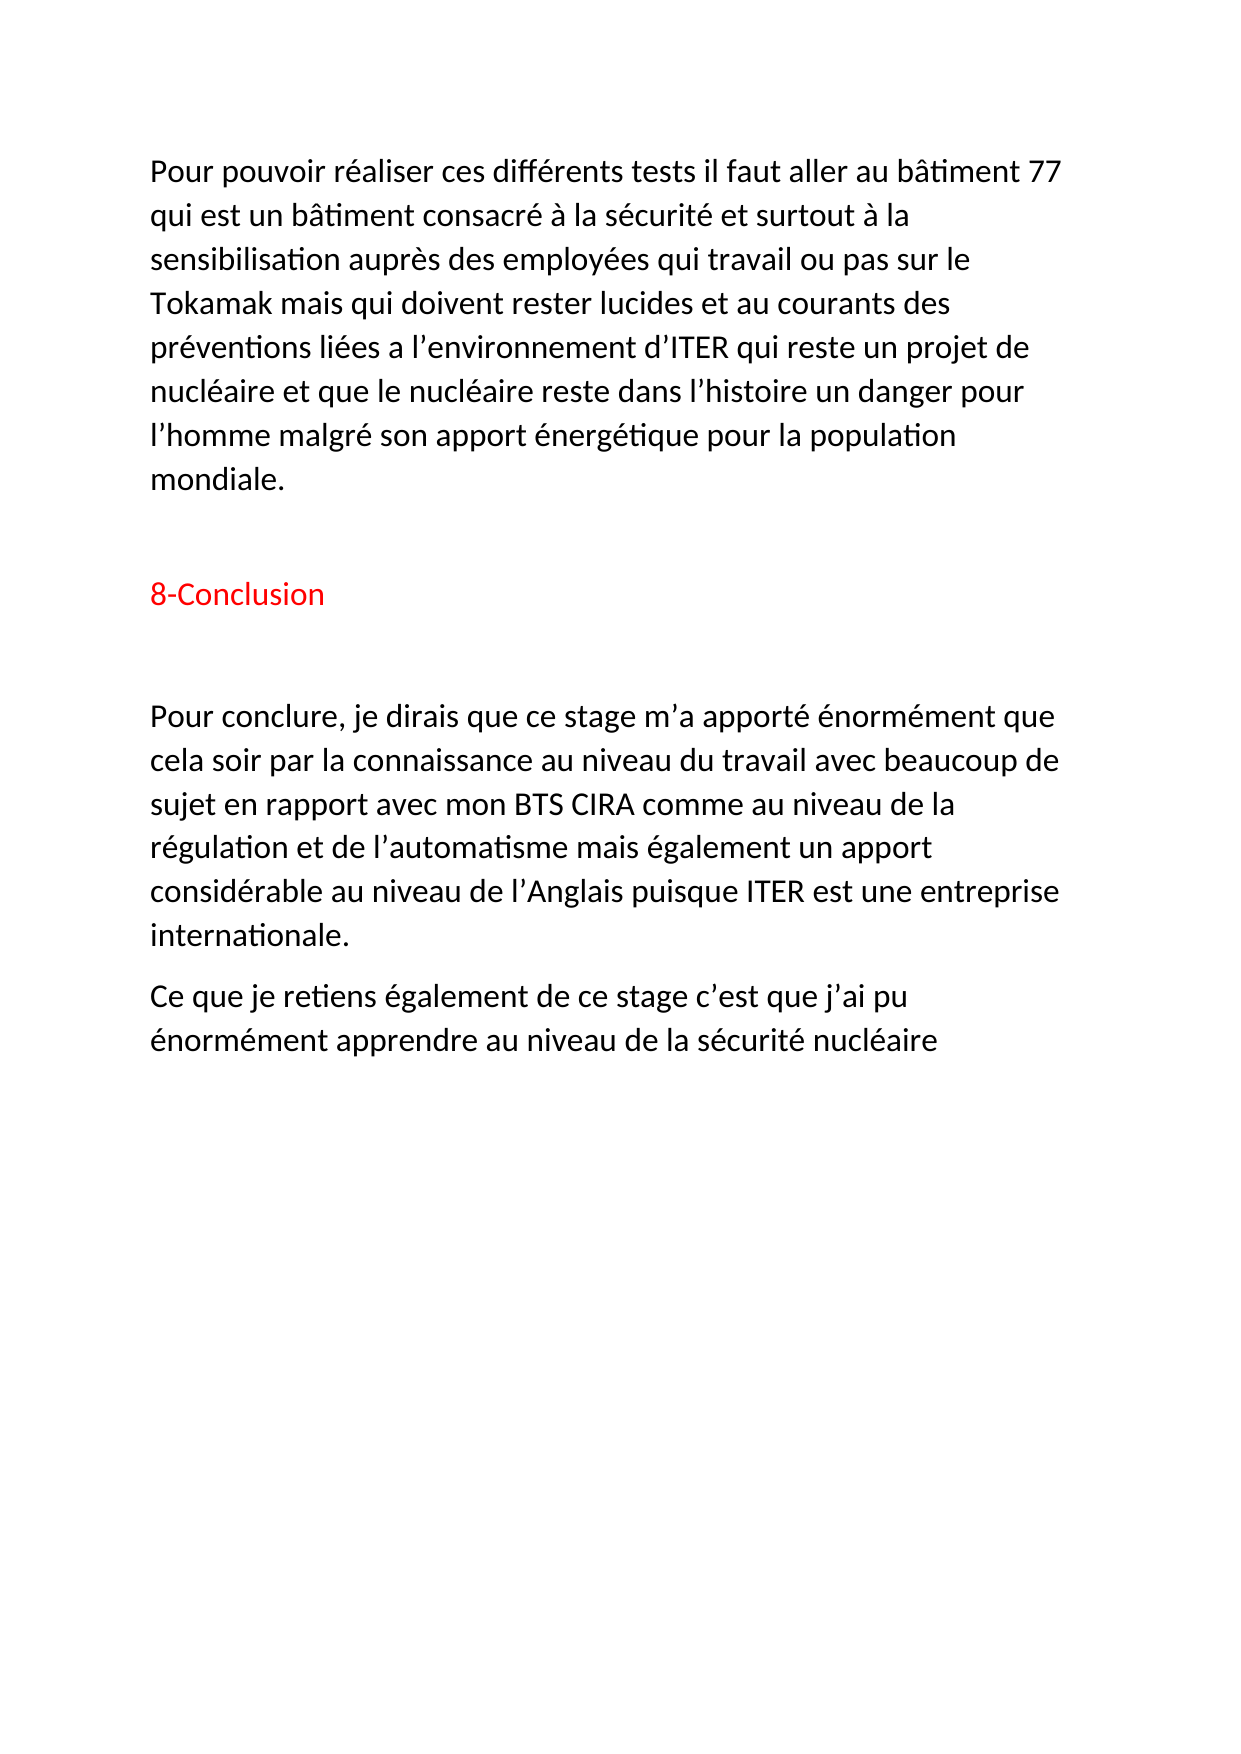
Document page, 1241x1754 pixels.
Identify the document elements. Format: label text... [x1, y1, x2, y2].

text Pour conclure, je dirais que ce stage m’a apporté énormément que cela soir par la connaissance au niveau du travail avec beaucoup de sujet en rapport avec mon BTS CIRA comme au niveau de la régulation et de l’automatisme mais également un apport considérable au niveau de l’Anglais puisque ITER est une entreprise internationale. [150, 695, 1090, 955]
text Pour pouvoir réaliser ces différents tests il faut aller au bâtiment 77 qui est un bâtiment consacré à la sécurité et surtout à la sensibilisation auprès des employées qui travail ou pas sur le Tokamak mais qui doivent rester lucides et au courants des préventions liées a l’environnement d’ITER qui reste un projet de nucléaire et que le nucléaire reste dans l’histoire un danger pour l’homme malgré son apport énergétique pour la population mondiale. [150, 150, 1090, 498]
text 8-Conclusion [150, 573, 1090, 614]
text Ce que je retiens également de ce stage c’est que j’ai pu énormément apprendre au niveau de la sécurité nucléaire [150, 975, 1090, 1060]
